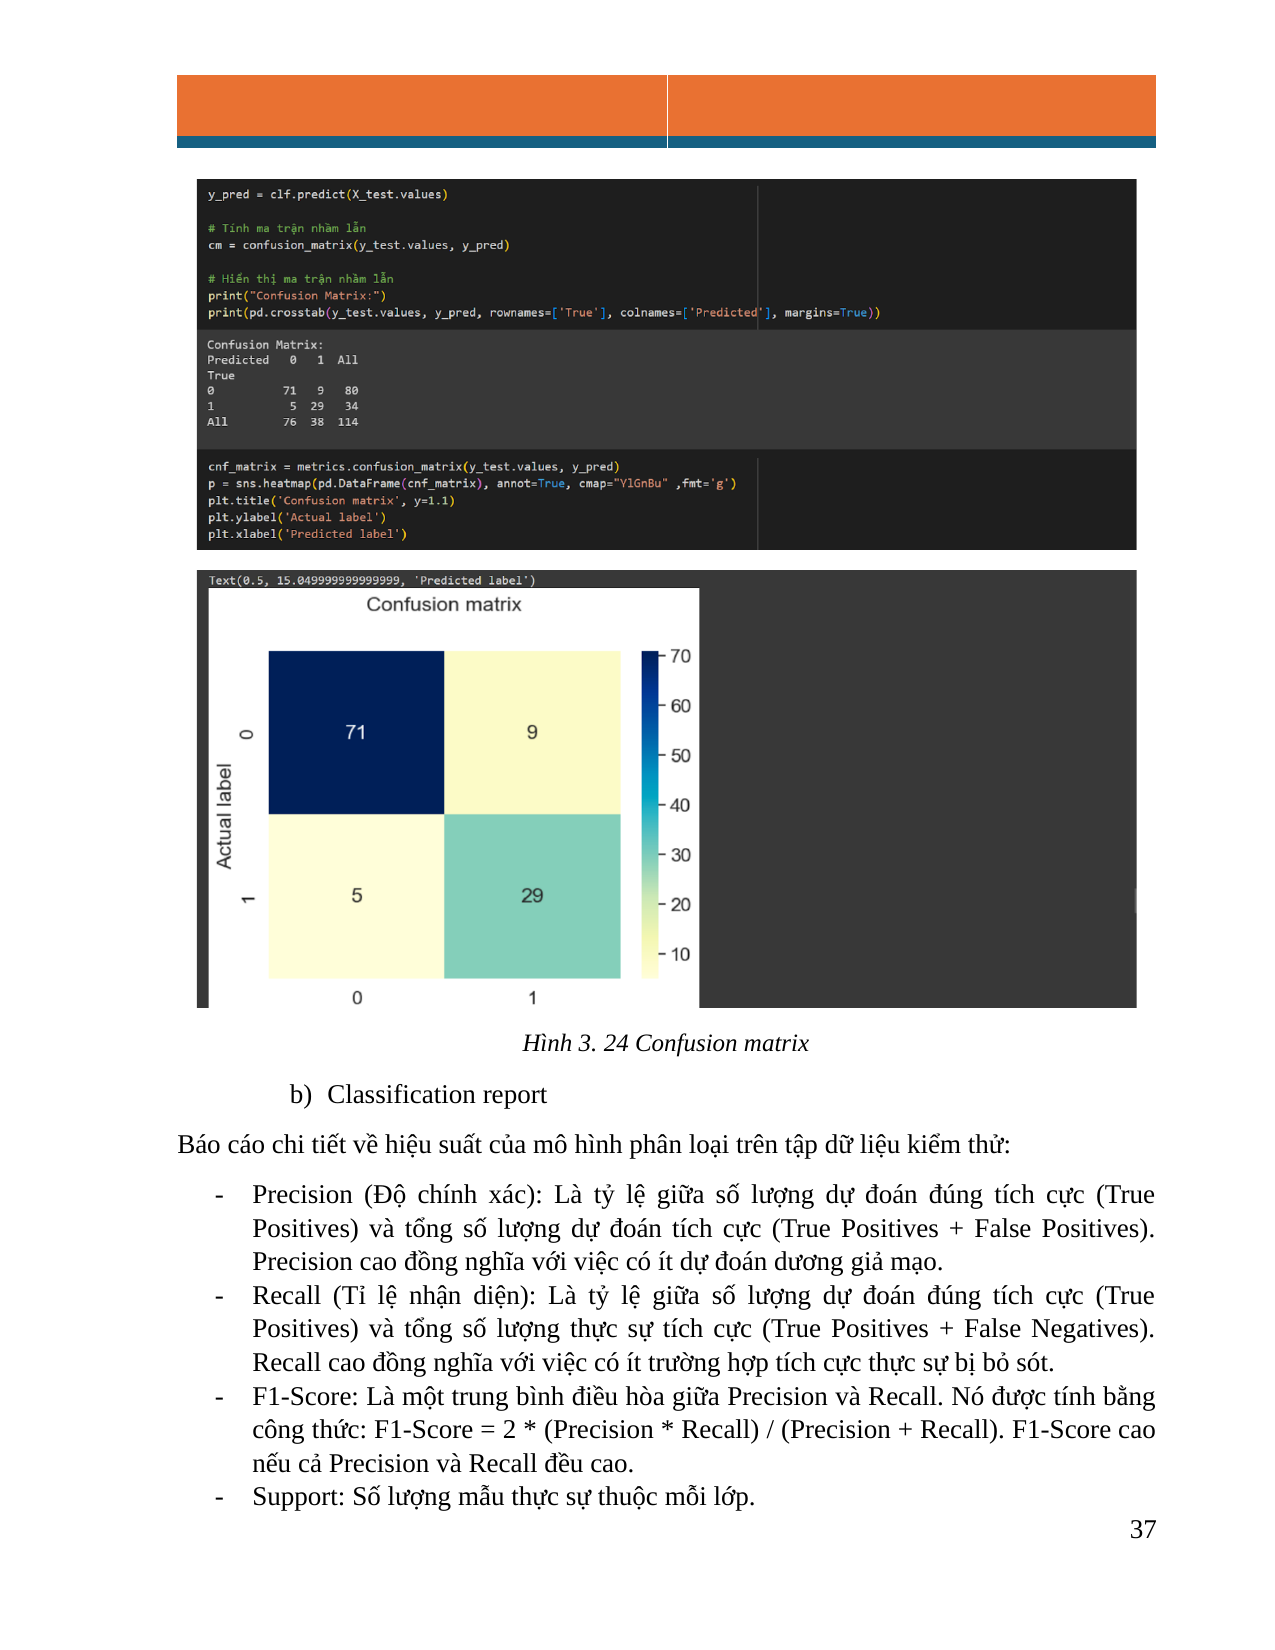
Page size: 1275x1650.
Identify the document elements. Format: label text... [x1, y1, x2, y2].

list Precision (Độ chính xác): Là tỷ lệ giữa số lượng dự đoán đúng tích cực (True Positives) và tổng số lượng dự đoán tích cực (True Positives + False Positives). Precision cao đồng nghĩa với việc có ít dự đoán dương giả mạo. [214, 1178, 1156, 1277]
list Support: Số lượng mẫu thực sự thuộc mỗi lớp. [214, 1480, 1156, 1511]
list F1-Score: Là một trung bình điều hòa giữa Precision và Recall. Nó được tính bằng công thức: F1-Score = 2 * (Precision * Recall) / (Precision + Recall). F1-Score cao nếu cả Precision và Recall đều cao. [214, 1380, 1156, 1478]
list Recall (Tỉ lệ nhận diện): Là tỷ lệ giữa số lượng dự đoán đúng tích cực (True Positives) và tổng số lượng thực sự tích cực (True Positives + False Negatives). Recall cao đồng nghĩa với việc có ít trường hợp tích cực thực sự bị bỏ sót. [214, 1279, 1156, 1377]
text Hình 3. 24 Confusion matrix [177, 1028, 1156, 1057]
list Classification report [289, 1078, 1156, 1109]
picture [196, 570, 1137, 1008]
text Báo cáo chi tiết về hiệu suất của mô hình phân loại trên tập dữ liệu kiểm thử: [177, 1128, 1156, 1159]
picture [196, 179, 1137, 550]
